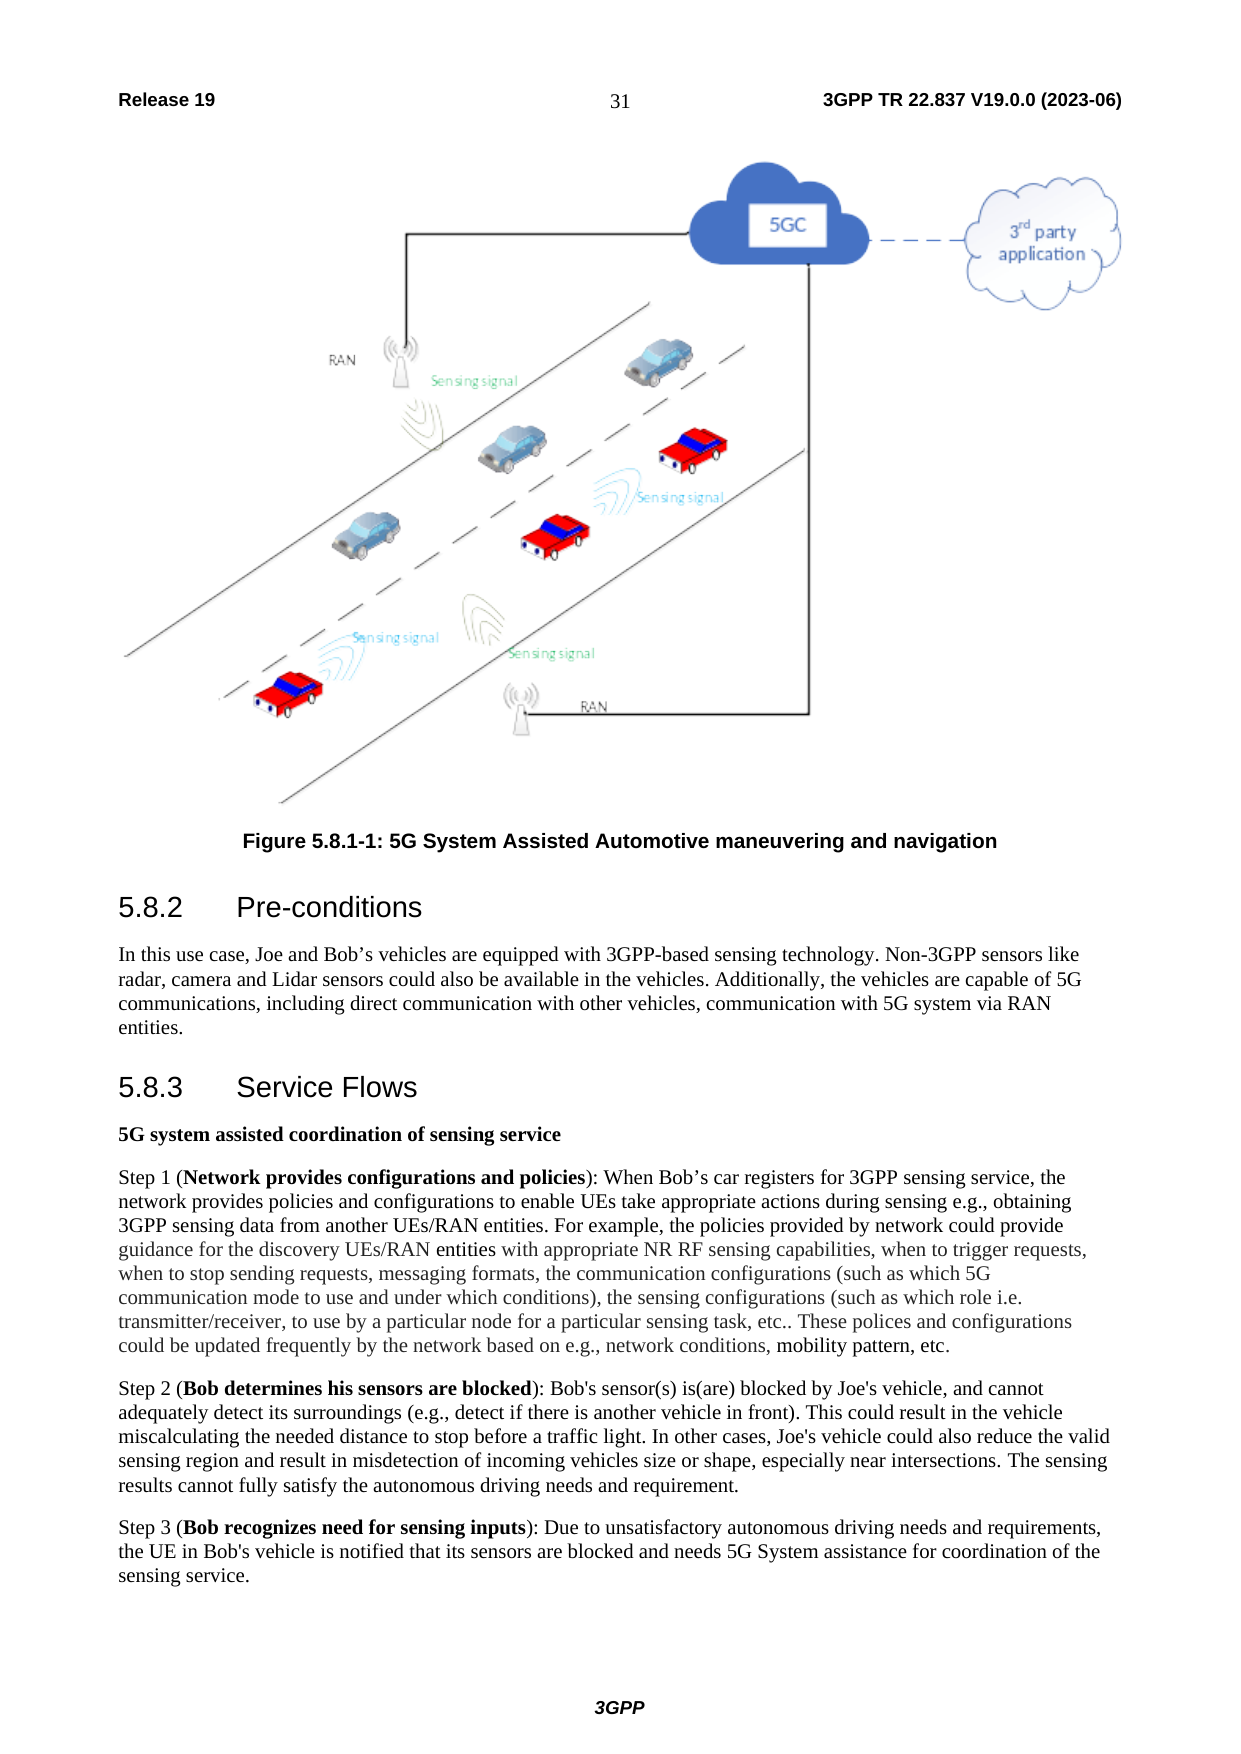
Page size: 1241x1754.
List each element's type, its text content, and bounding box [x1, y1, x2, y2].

text Step 1 (Network provides configurations and policies): When Bob’s car registers for 3GPP sensing service, the network provides policies and configurations to enable UEs take appropriate actions during sensing e.g., obtaining 3GPP sensing data from another UEs/RAN entities. For example, the policies provided by network could provide guidance for the discovery UEs/RAN entities with appropriate NR RF sensing capabilities, when to trigger requests, when to stop sending requests, messaging formats, the communication configurations (such as which 5G communication mode to use and under which conditions), the sensing configurations (such as which role i.e. transmitter/receiver, to use by a particular node for a particular sensing task, etc.. These polices and configurations could be updated frequently by the network based on e.g., network conditions, mobility pattern, etc. [118, 1165, 1122, 1357]
text In this use case, Joe and Bob’s vehicles are equipped with 3GPP-based sensing technology. Non-3GPP sensors like radar, camera and Lidar sensors could also be available in the vehicles. Additionally, the vehicles are capable of 5G communications, including direct communication with other vehicles, communication with 5G system via RAN entities. [118, 942, 1122, 1039]
subtitle 5.8.3 Service Flows [118, 1070, 1122, 1103]
text 5G system assisted coordination of sensing service [118, 1122, 1122, 1146]
text Figure 5.8.1-1: 5G System Assisted Automotive maneuvering and navigation [118, 829, 1122, 853]
text Step 3 (Bob recognizes need for sensing inputs): Due to unsatisfactory autonomous driving needs and requirements, the UE in Bob's vehicle is notified that its sensors are blocked and needs 5G System assistance for coordination of the sensing service. [118, 1515, 1122, 1587]
text Step 2 (Bob determines his sensors are blocked): Bob's sensor(s) is(are) blocked by Joe's vehicle, and cannot adequately detect its surroundings (e.g., detect if there is another vehicle in front). This could result in the vehicle miscalculating the needed distance to stop before a traffic light. In other cases, Joe's vehicle could also reduce the valid sensing region and result in misdetection of incoming vehicles size or shape, especially near intersections. The sensing results cannot fully satisfy the autonomous driving needs and requirement. [118, 1376, 1122, 1497]
subtitle 5.8.2 Pre-conditions [118, 890, 1122, 924]
